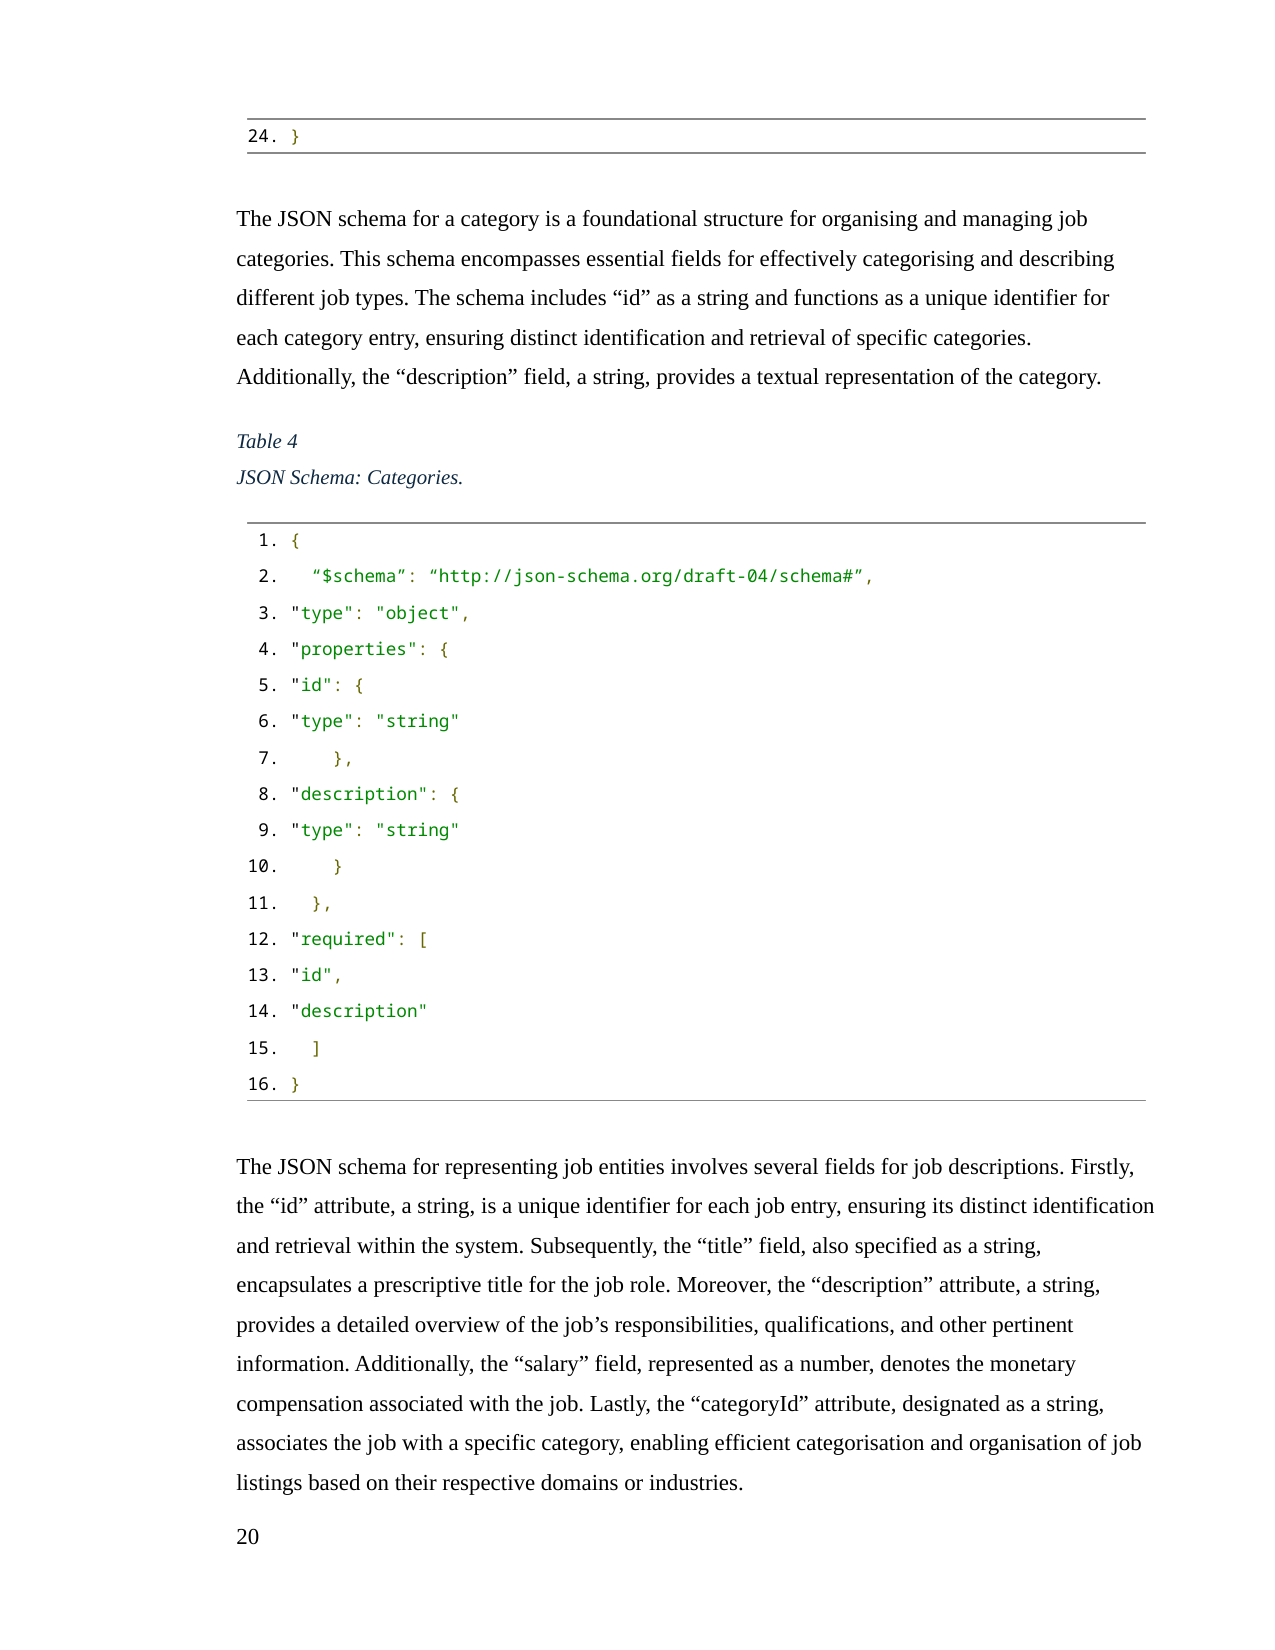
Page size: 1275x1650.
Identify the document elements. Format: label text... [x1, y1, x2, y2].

text The JSON schema for representing job entities involves several fields for job descriptions. Firstly, the “id” attribute, a string, is a unique identifier for each job entry, ensuring its distinct identification and retrieval within the system. Subsequently, the “title” field, also specified as a string, encapsulates a prescriptive title for the job role. Moreover, the “description” attribute, a string, provides a detailed overview of the job’s responsibilities, qualifications, and other pertinent information. Additionally, the “salary” field, represented as a number, denotes the monetary compensation associated with the job. Lastly, the “categoryId” attribute, designated as a string, associates the job with a specific category, enabling efficient categorisation and organisation of job listings based on their respective domains or industries. [236, 1153, 1157, 1495]
text The JSON schema for a category is a foundational structure for organising and managing job categories. This schema encompasses essential fields for effectively categorising and describing different job types. The schema includes “id” as a string and functions as a unique identifier for each category entry, ensuring distinct identification and retrieval of specific categories. Additionally, the “description” field, a string, provides a textual representation of the category. [236, 205, 1157, 389]
table_header 1. { 2. “$schema”: “http://json-schema.org/draft-04/schema#”, 3. "type": "object", 4. "properties": { 5. "id": { 6. "type": "string" 7. }, 8. "description": { 9. "type": "string" 10. } 11. }, 12. "required": [ 13. "id", 14. "description" 15. ] 16. } [236, 522, 1157, 1153]
text Table 4 JSON Schema: Categories. [236, 429, 1157, 489]
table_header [236, 118, 1157, 205]
